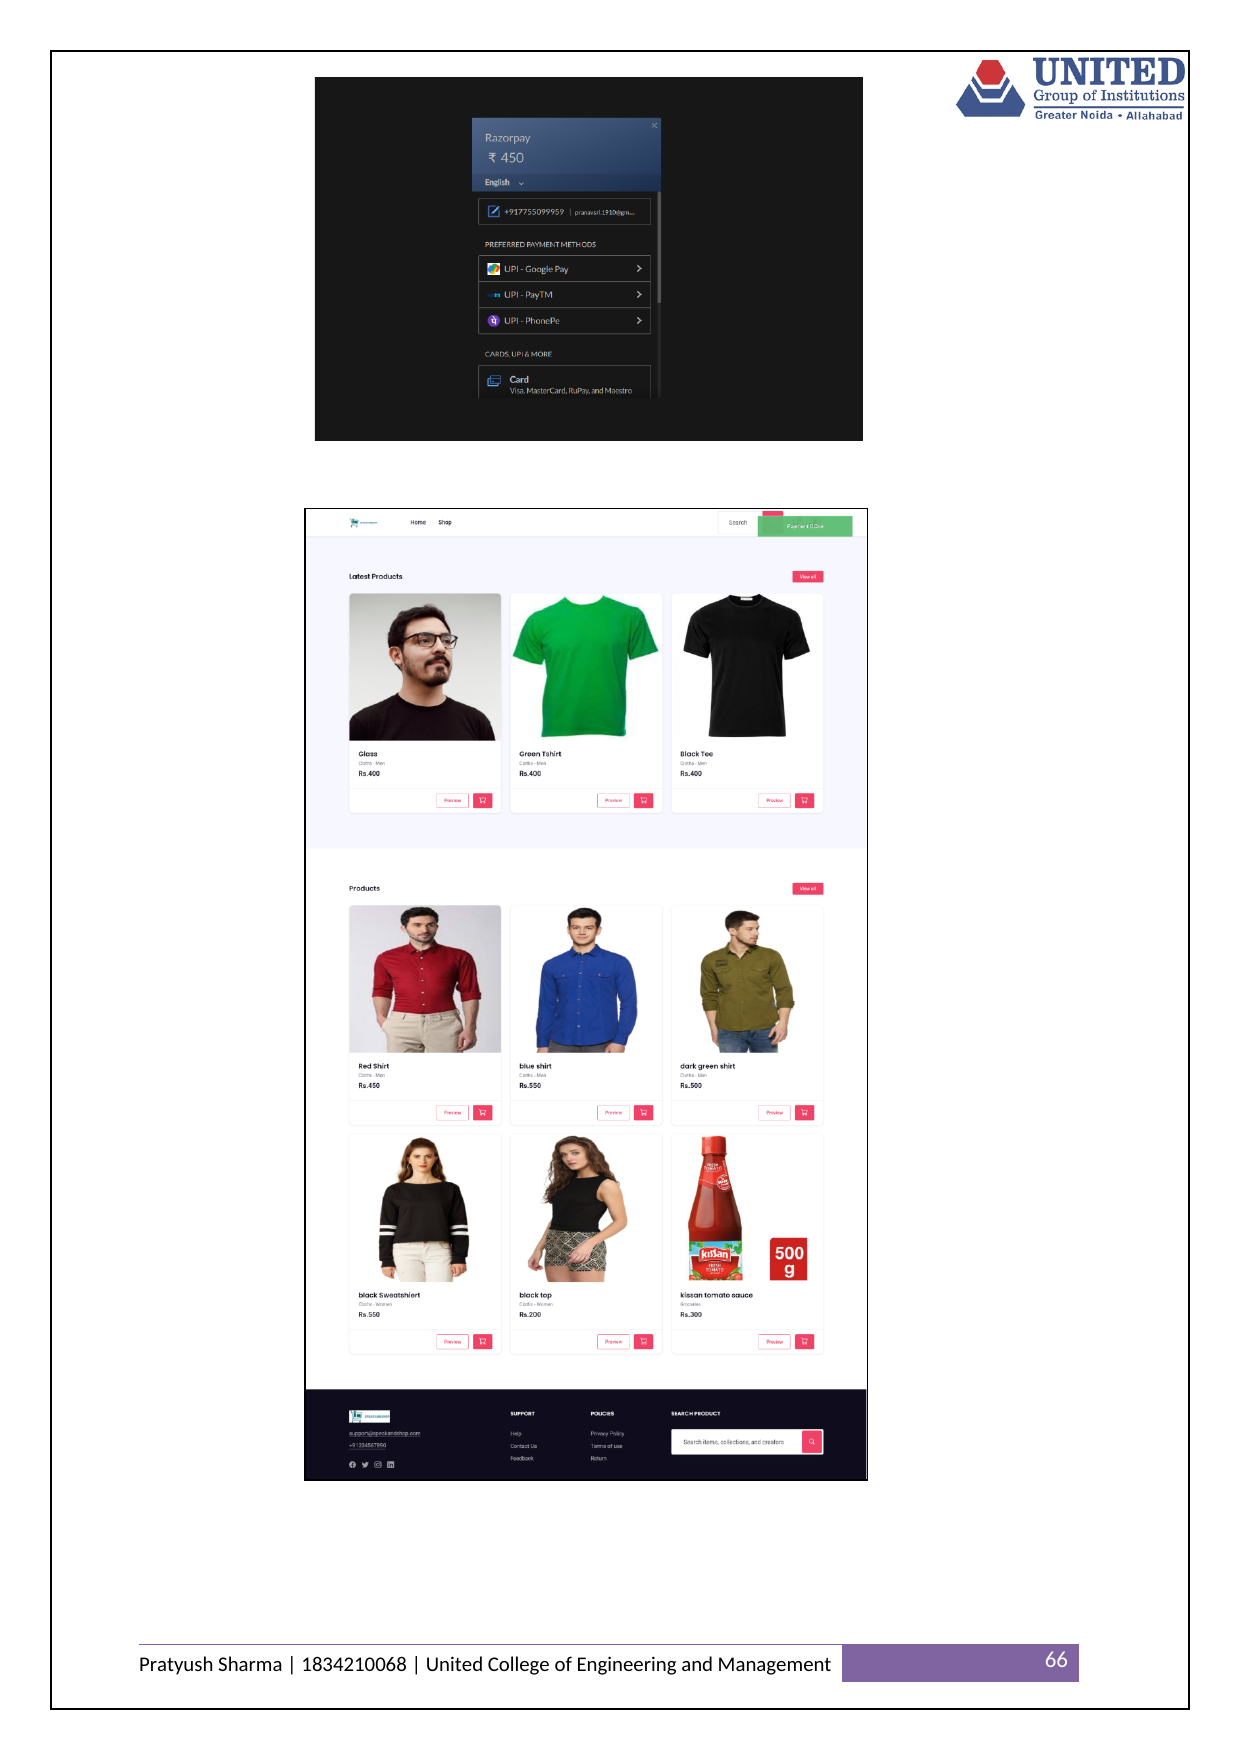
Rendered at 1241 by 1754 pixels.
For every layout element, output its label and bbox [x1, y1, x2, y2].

picture [952, 53, 1186, 124]
picture [306, 509, 867, 1479]
picture [314, 77, 863, 441]
